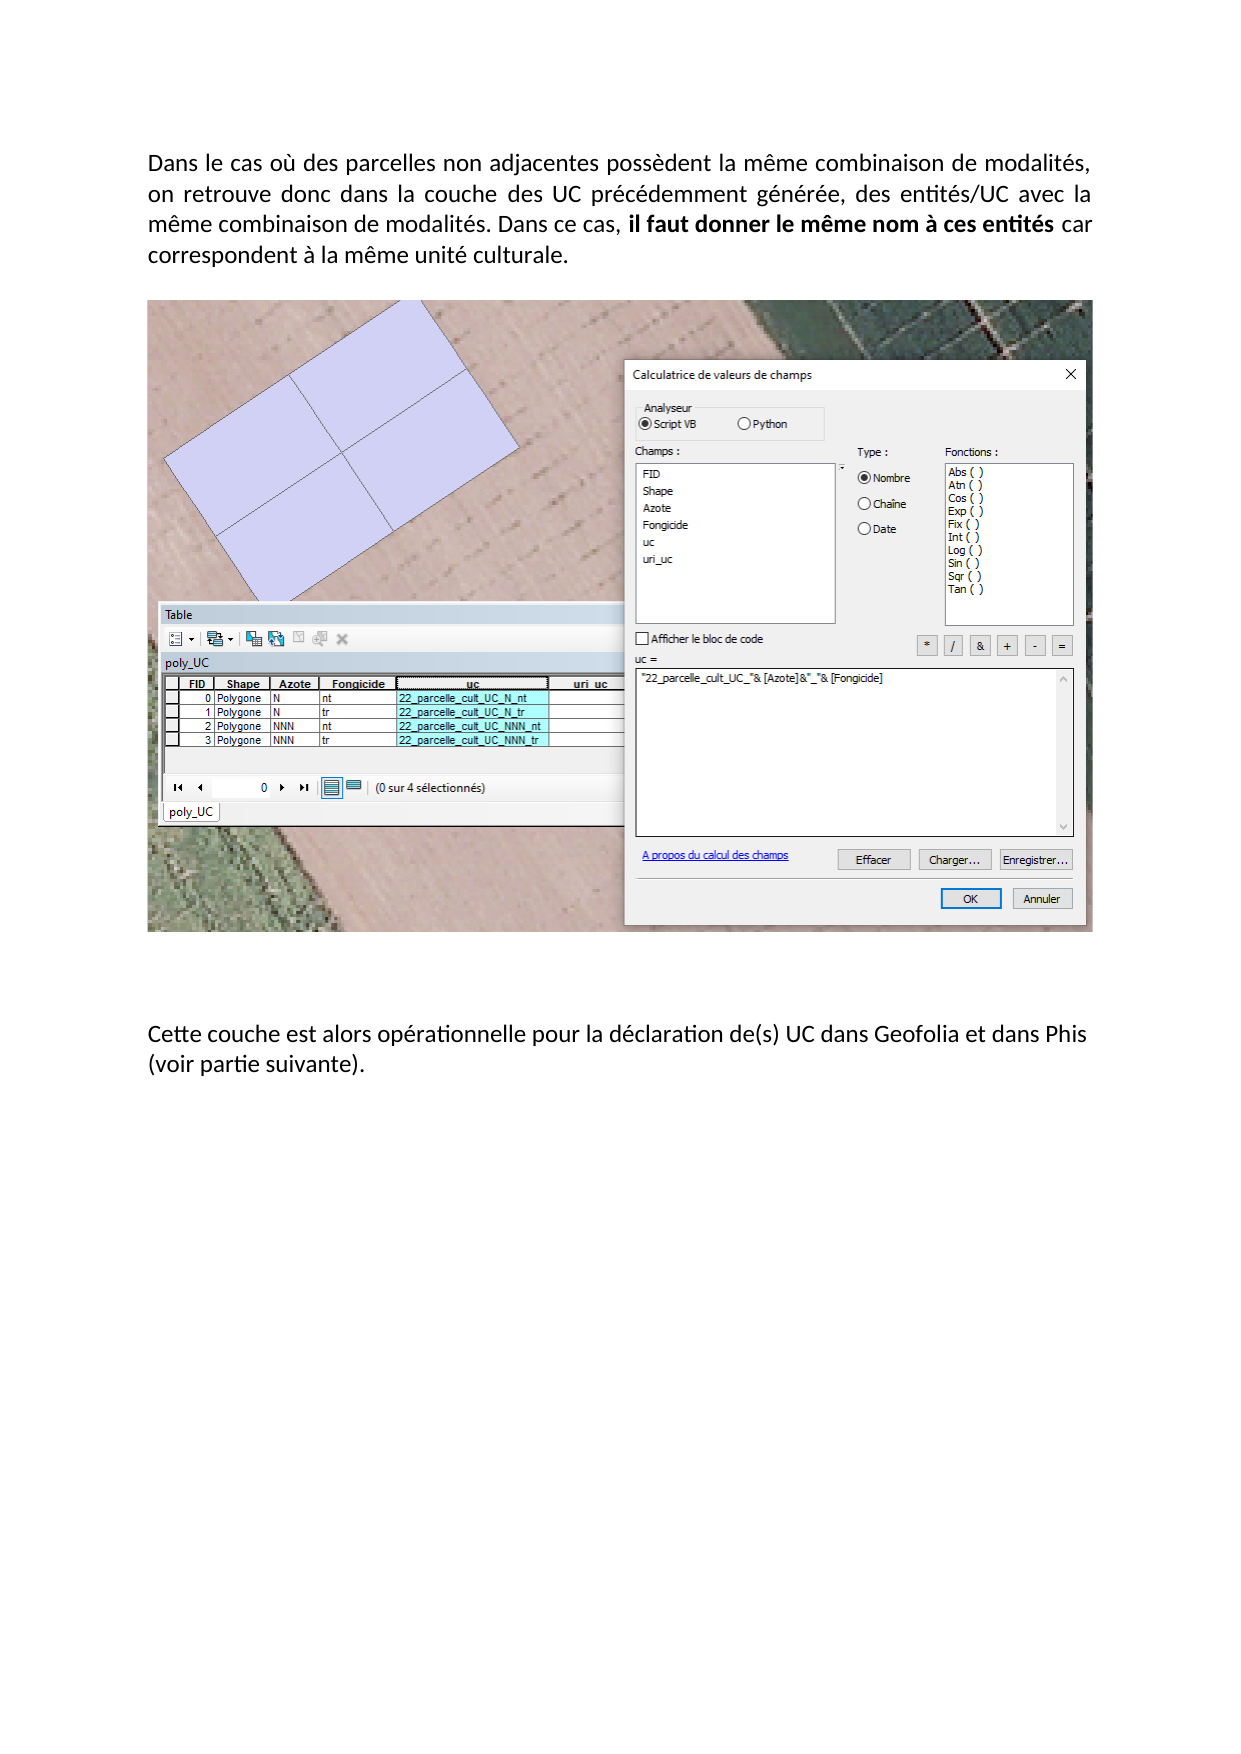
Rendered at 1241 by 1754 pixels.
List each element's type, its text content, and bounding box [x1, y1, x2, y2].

text Cette couche est alors opérationnelle pour la déclaration de(s) UC dans Geofolia et dans Phis (voir partie suivante). [148, 1018, 1093, 1079]
text Dans le cas où des parcelles non adjacentes possèdent la même combinaison de modalités, on retrouve donc dans la couche des UC précédemment générée, des entités/UC avec la même combinaison de modalités. Dans ce cas, il faut donner le même nom à ces entités car correspondent à la même unité culturale. [148, 148, 1093, 270]
picture [147, 300, 1093, 932]
